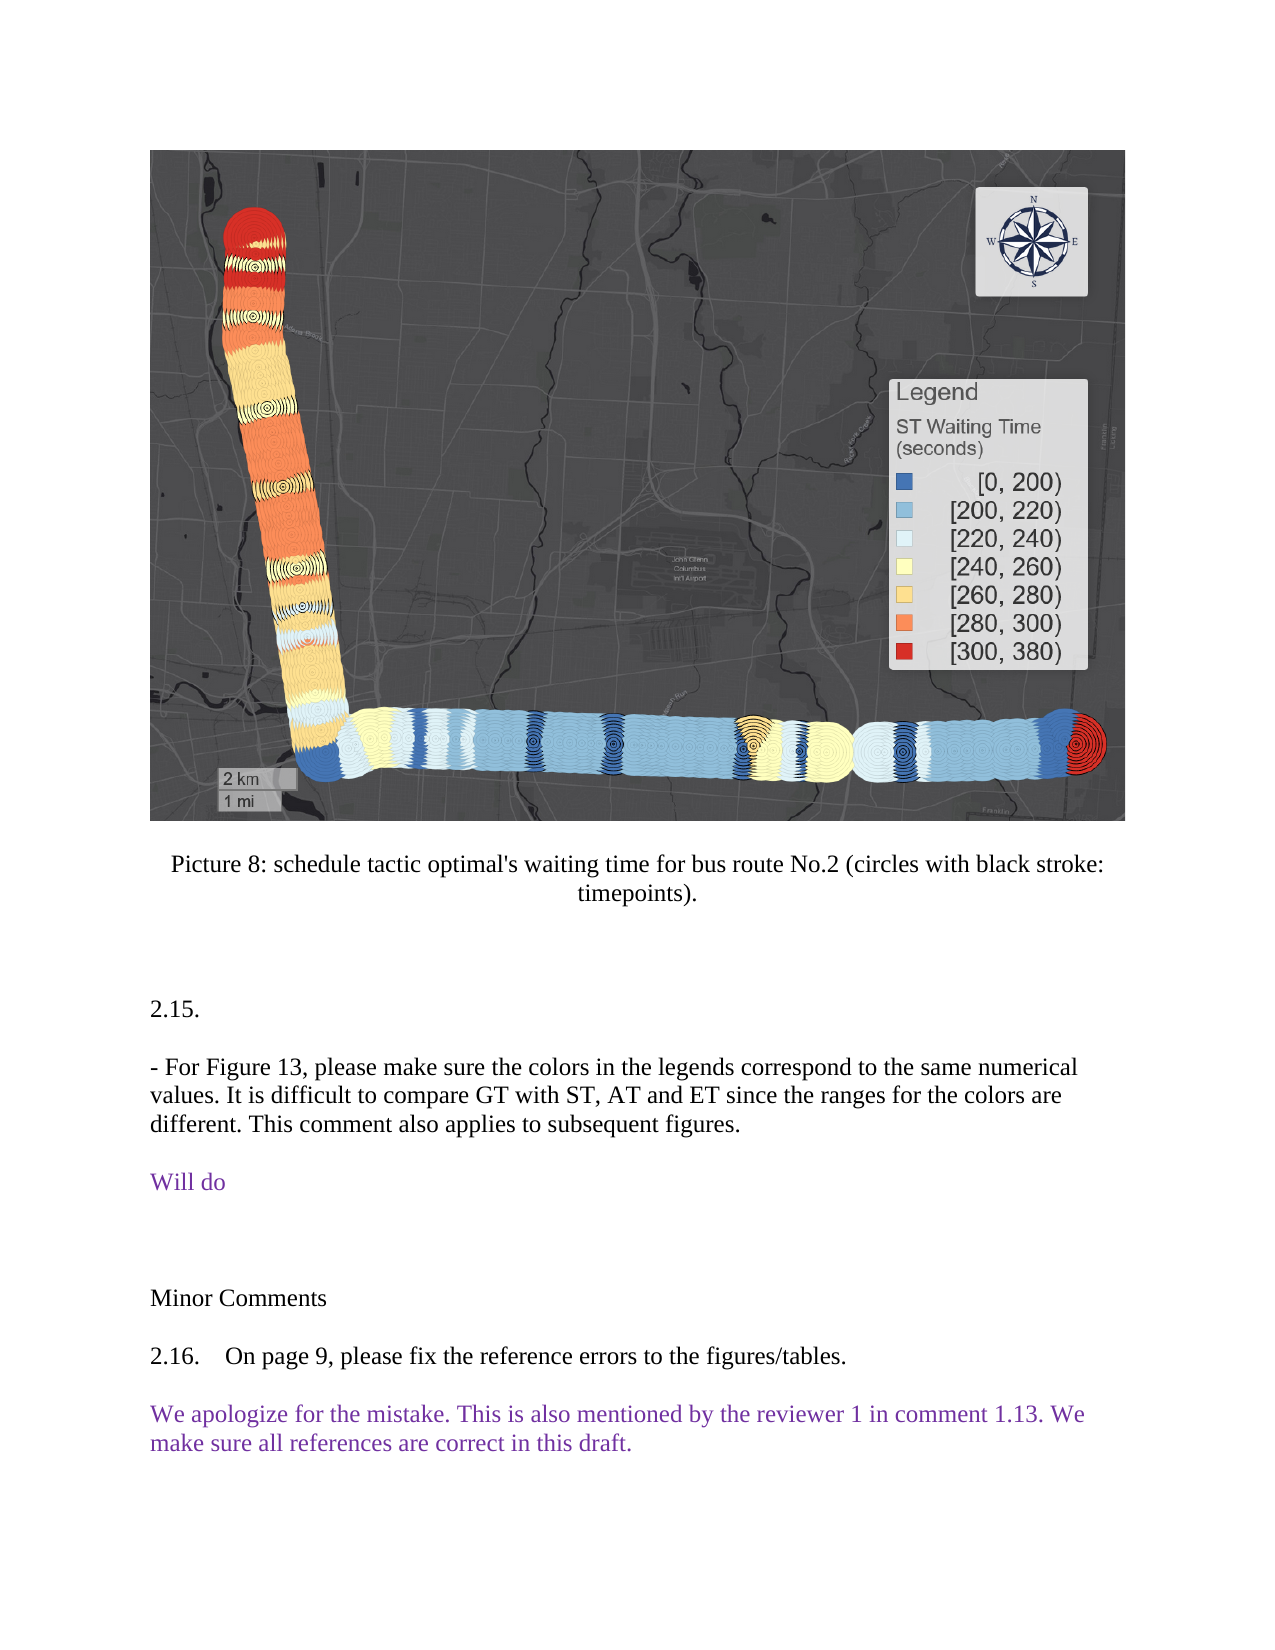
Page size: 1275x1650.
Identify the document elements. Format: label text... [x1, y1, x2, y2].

text Minor Comments [150, 1283, 1125, 1312]
text Will do [150, 1167, 1125, 1196]
list On page 9, please fix the reference errors to the figures/tables. [150, 1341, 1125, 1370]
text - For Figure 13, please make sure the colors in the legends correspond to the same numerical values. It is difficult to compare GT with ST, AT and ET since the ranges for the colors are different. This comment also applies to subsequent figures. [150, 1052, 1125, 1138]
text Picture : schedule tactic optimal's waiting time for bus route No.2 (circles with black stroke: timepoints). [150, 849, 1125, 907]
text We apologize for the mistake. This is also mentioned by the reviewer 1 in comment 1.13. We make sure all references are correct in this draft. [150, 1399, 1125, 1456]
picture [150, 150, 1125, 821]
